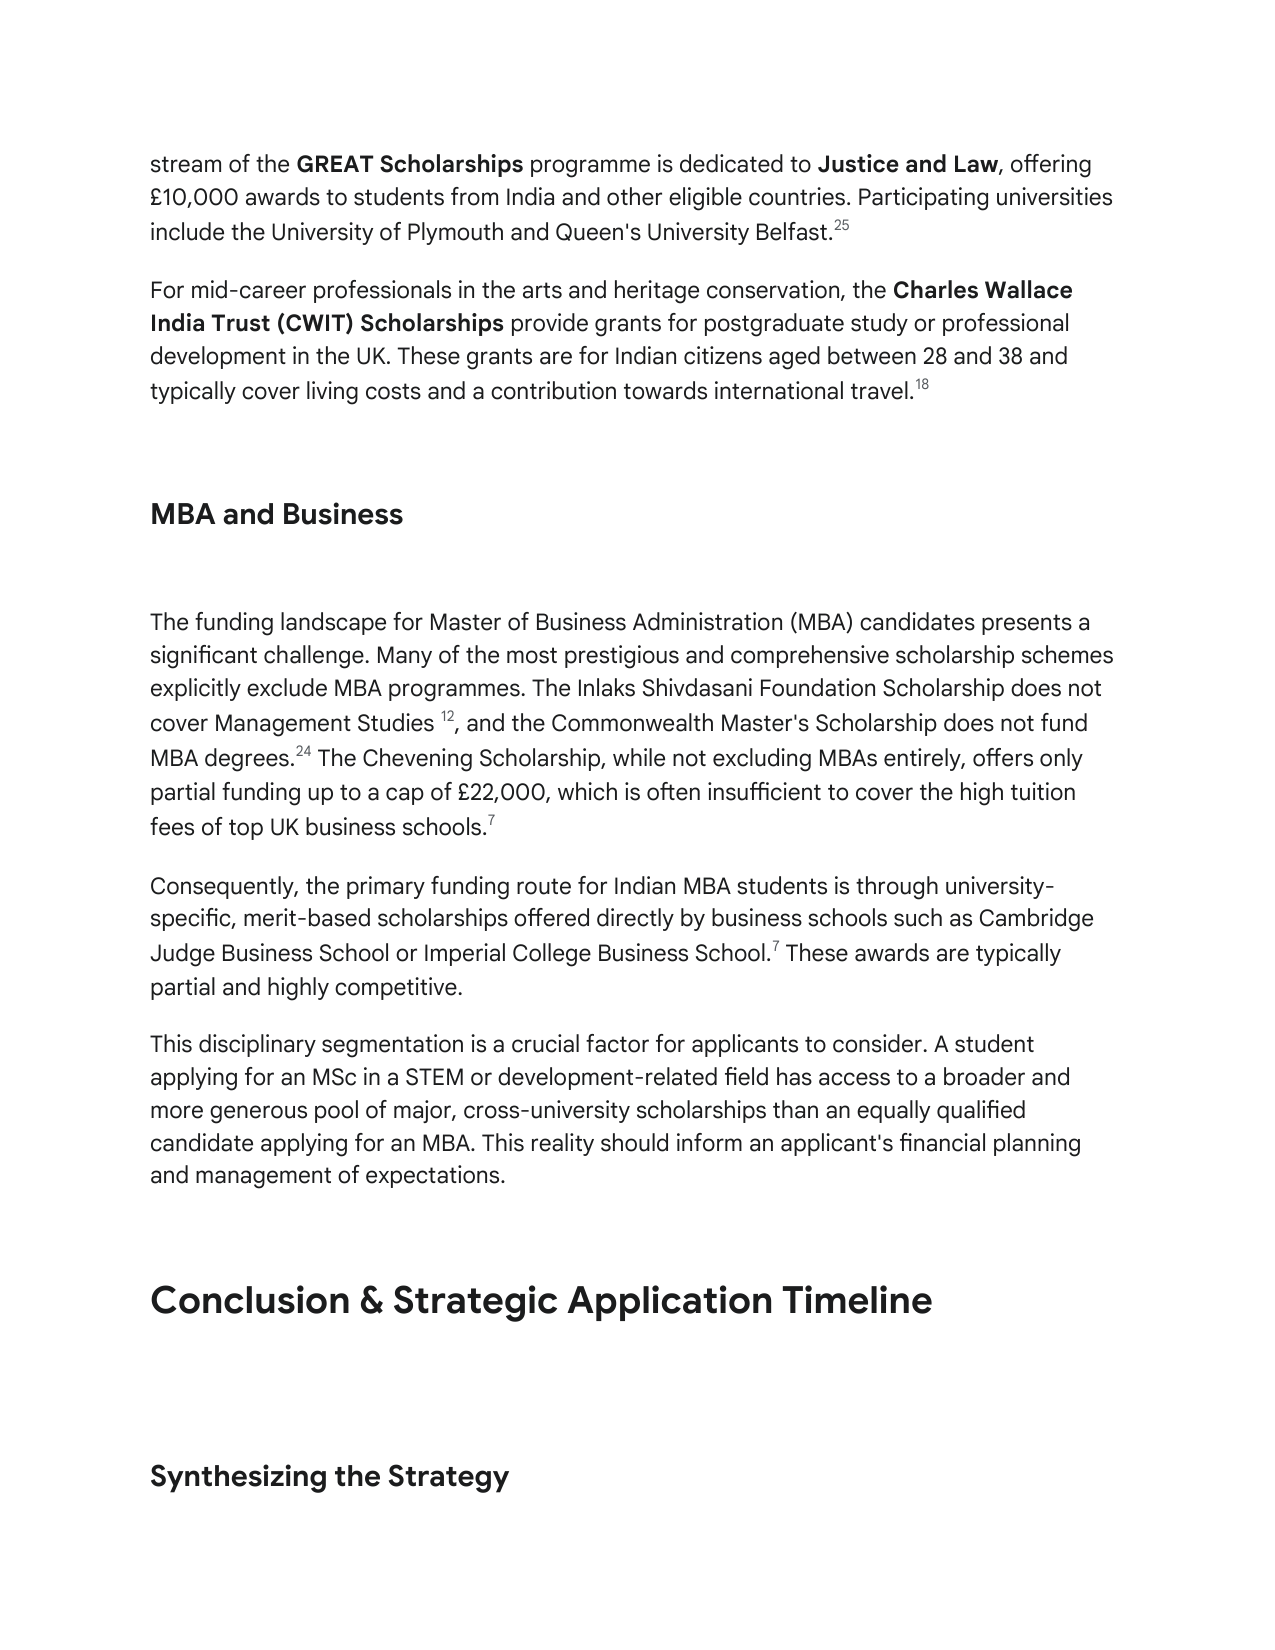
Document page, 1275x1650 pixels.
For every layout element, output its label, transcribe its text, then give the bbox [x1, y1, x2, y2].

subtitle Conclusion & Strategic Application Timeline [150, 1277, 1125, 1324]
subtitle MBA and Business [150, 497, 1125, 533]
text The funding landscape for Master of Business Administration (MBA) candidates presents a significant challenge. Many of the most prestigious and comprehensive scholarship schemes explicitly exclude MBA programmes. The Inlaks Shivdasani Foundation Scholarship does not cover Management Studies 12, and the Commonwealth Master's Scholarship does not fund MBA degrees.24 The Chevening Scholarship, while not excluding MBAs entirely, offers only partial funding up to a cap of £22,000, which is often insufficient to cover the high tuition fees of top UK business schools.7 [150, 608, 1125, 842]
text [150, 150, 1125, 247]
subtitle Synthesizing the Strategy [150, 1458, 1125, 1495]
text For mid-career professionals in the arts and heritage conservation, the Charles Wallace India Trust (CWIT) Scholarships provide grants for postgraduate study or professional development in the UK. These grants are for Indian citizens aged between 28 and 38 and typically cover living costs and a contribution towards international travel.18 [150, 277, 1125, 406]
text This disciplinary segmentation is a crucial factor for applicants to consider. A student applying for an MSc in a STEM or development-related field has access to a broader and more generous pool of major, cross-university scholarships than an equally qualified candidate applying for an MBA. This reality should inform an applicant's financial planning and management of expectations. [150, 1031, 1125, 1190]
text Consequently, the primary funding route for Indian MBA students is through university-specific, merit-based scholarships offered directly by business schools such as Cambridge Judge Business School or Imperial College Business School.7 These awards are typically partial and highly competitive. [150, 872, 1125, 1002]
